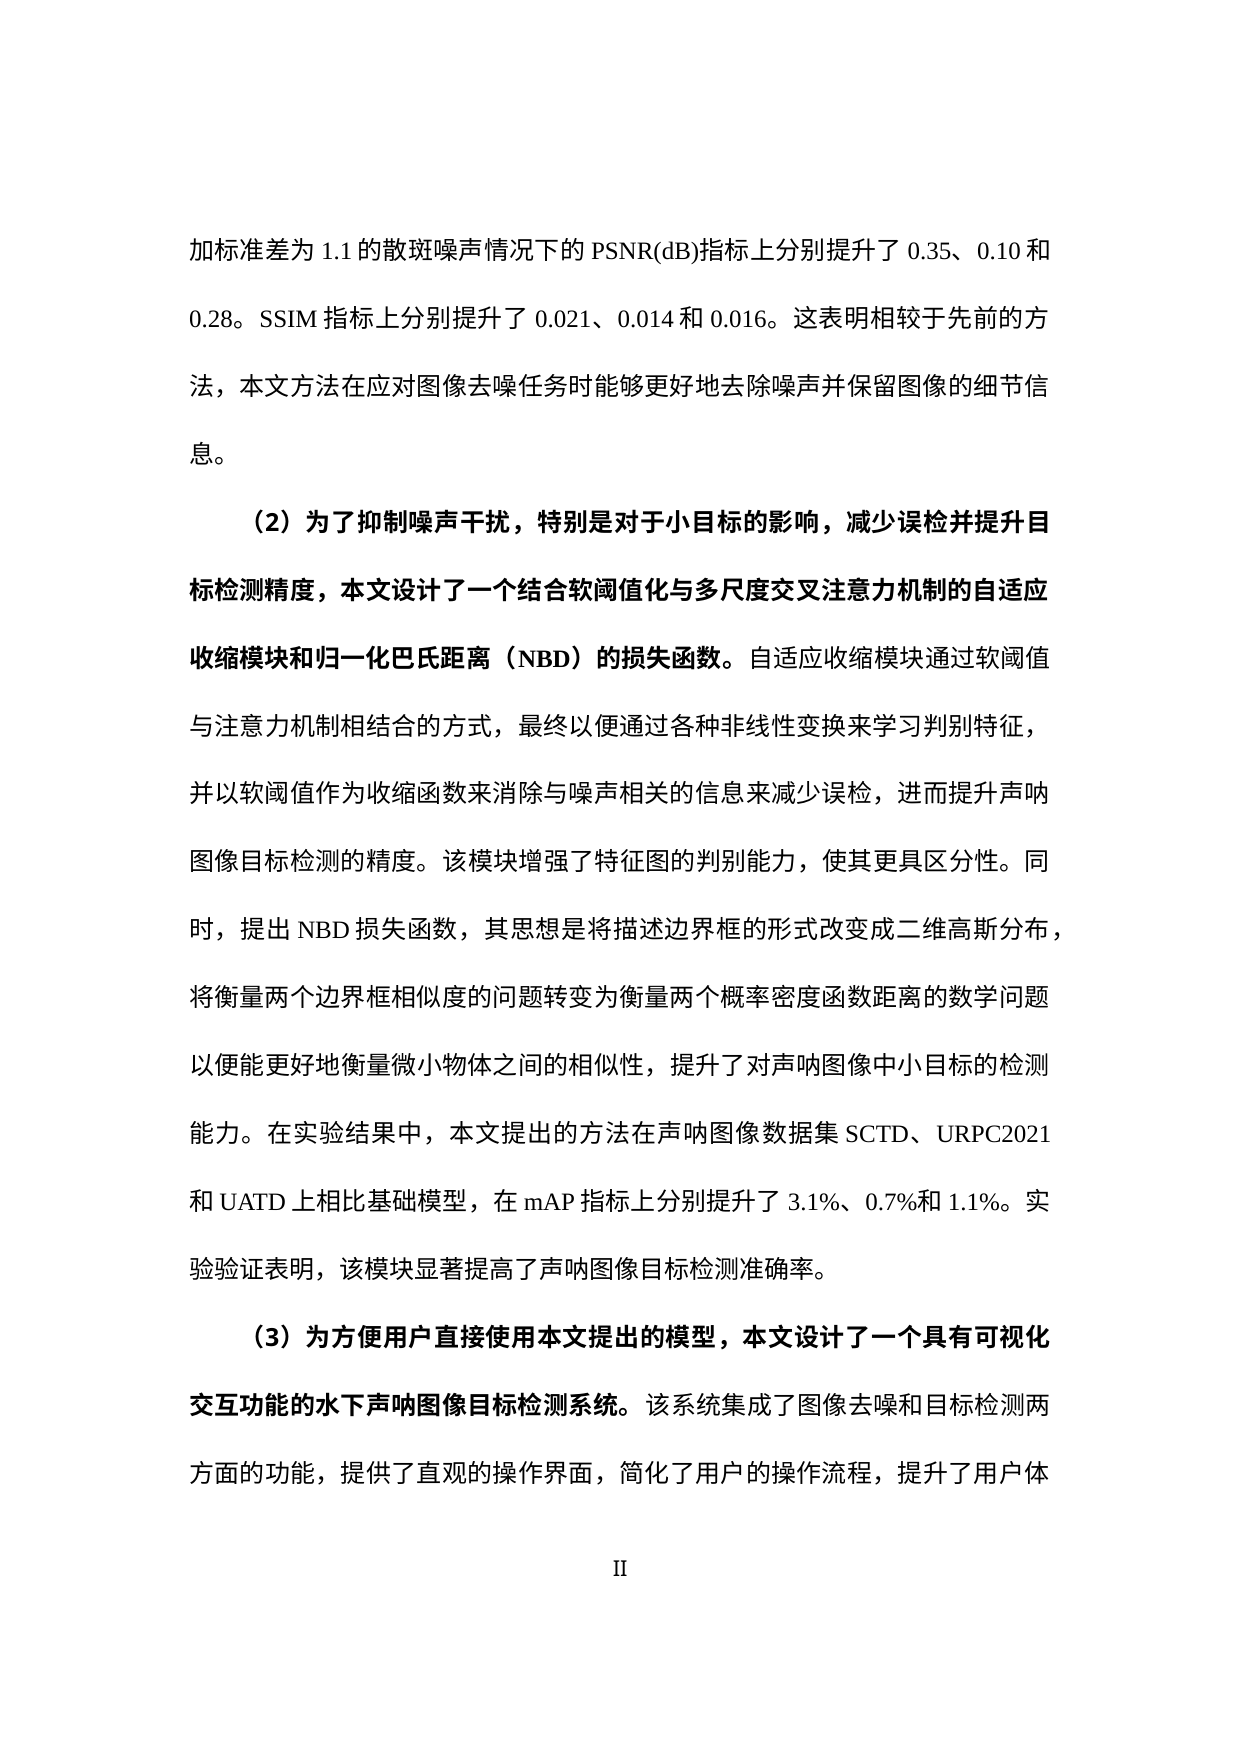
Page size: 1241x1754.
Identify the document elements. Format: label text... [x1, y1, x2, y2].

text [189, 1301, 1051, 1505]
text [189, 215, 1051, 486]
text （2）为了抑制噪声干扰，特别是对于小目标的影响，减少误检并提升目标检测精度，本文设计了一个结合软阈值化与多尺度交叉注意力机制的自适应收缩模块和归一化巴氏距离（NBD）的损失函数。自适应收缩模块通过软阈值与注意力机制相结合的方式，最终以便通过各种非线性变换来学习判别特征，并以软阈值作为收缩函数来消除与噪声相关的信息来减少误检，进而提升声呐图像目标检测的精度。该模块增强了特征图的判别能力，使其更具区分性。同时，提出NBD损失函数，其思想是将描述边界框的形式改变成二维高斯分布，将衡量两个边界框相似度的问题转变为衡量两个概率密度函数距离的数学问题，以便能更好地衡量微小物体之间的相似性，提升了对声呐图像中小目标的检测能力。在实验结果中，本文提出的方法在声呐图像数据集SCTD、URPC2021和UATD上相比基础模型，在mAP指标上分别提升了3.1%、0.7%和1.1%。实验验证表明，该模块显著提高了声呐图像目标检测准确率。 [189, 486, 1051, 1301]
